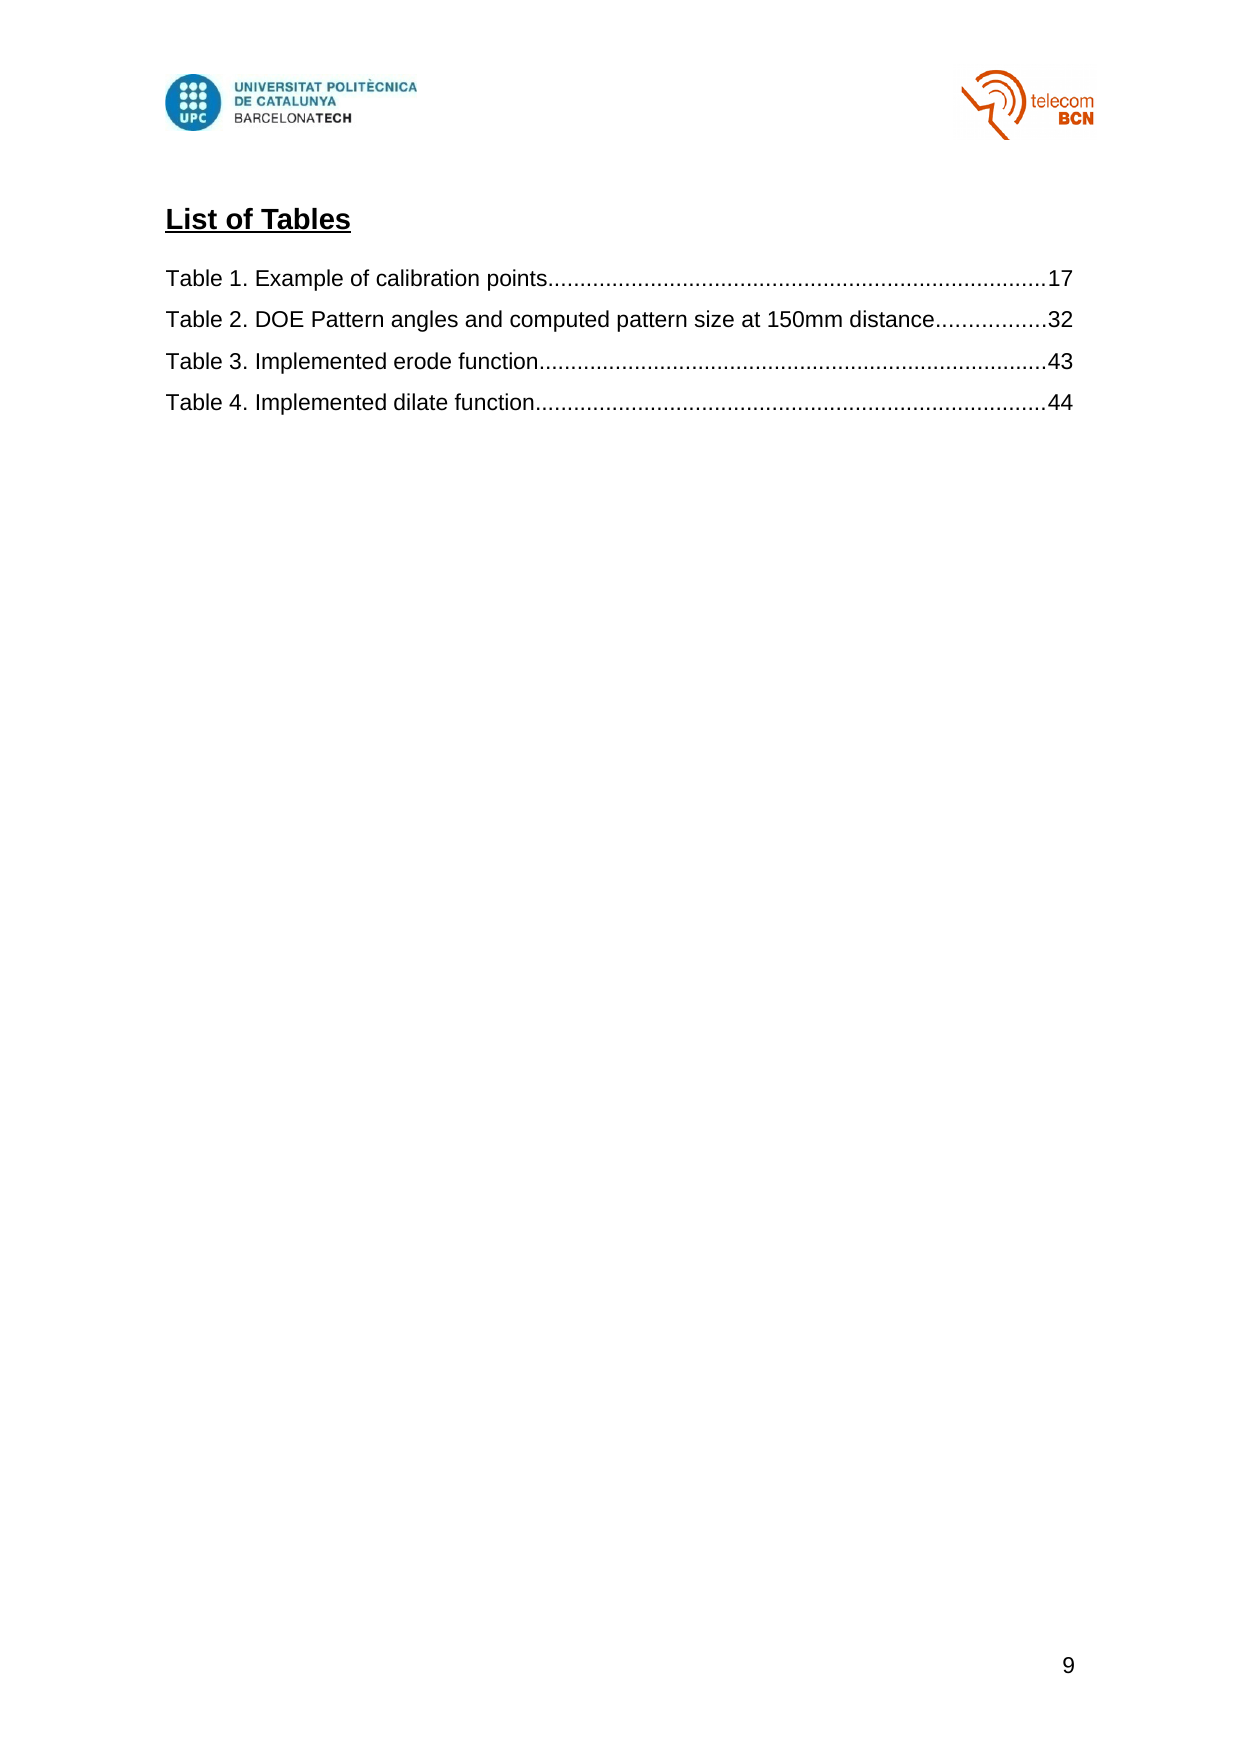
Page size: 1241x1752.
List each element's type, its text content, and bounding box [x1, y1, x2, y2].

text Table 1. Example of calibration points 17 [165, 265, 1075, 291]
picture [952, 64, 1097, 140]
picture [165, 74, 417, 131]
text Table 3. Implemented erode function 43 [165, 348, 1075, 374]
text Table 2. DOE Pattern angles and computed pattern size at 150mm distance 32 [165, 306, 1075, 333]
text Table 4. Implemented dilate function 44 [165, 389, 1075, 416]
title List of Tables [165, 202, 1075, 236]
